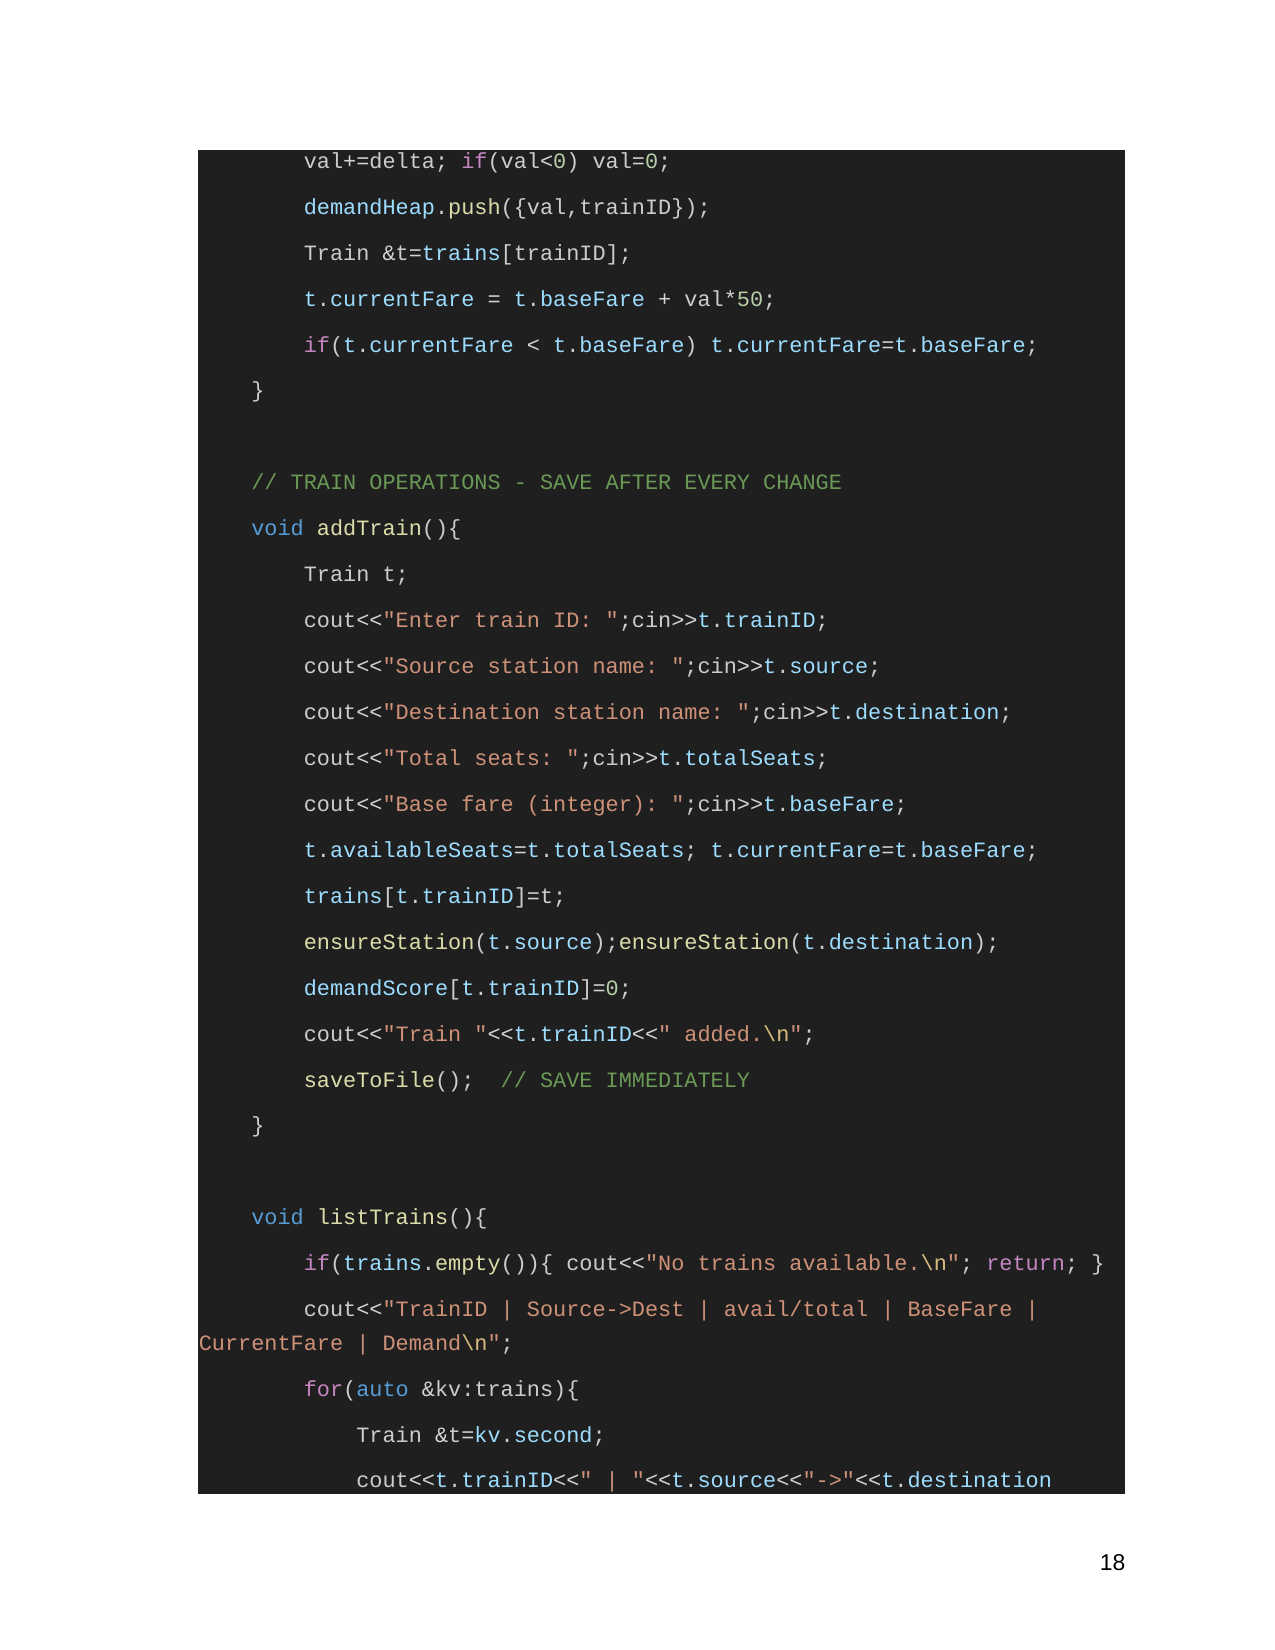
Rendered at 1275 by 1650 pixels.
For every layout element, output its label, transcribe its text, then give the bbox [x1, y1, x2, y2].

text trains[t.trainID]=t; [198, 885, 1125, 910]
text cout<<"Base fare (integer): ";cin>>t.baseFare; [198, 793, 1125, 818]
text cout<<"Enter train ID: ";cin>>t.trainID; [198, 609, 1125, 634]
text } [198, 380, 1125, 404]
text t.availableSeats=t.totalSeats; t.currentFare=t.baseFare; [198, 839, 1125, 864]
text Train &t=kv.second; [198, 1424, 1125, 1448]
text val+=delta; if(val<0) val=0; [198, 150, 1125, 175]
text void listTrains(){ [198, 1207, 1125, 1231]
text Train &t=trains[trainID]; [198, 242, 1125, 267]
text demandHeap.push({val,trainID}); [198, 196, 1125, 221]
text void addTrain(){ [198, 517, 1125, 542]
text // TRAIN OPERATIONS - SAVE AFTER EVERY CHANGE [198, 472, 1125, 496]
text if(trains.empty()){ cout<<"No trains available.\n"; return; } [198, 1252, 1125, 1277]
text cout<<"TrainID | Source->Dest | avail/total | BaseFare | CurrentFare | Demand\n"; [198, 1298, 1125, 1357]
text } [198, 1115, 1125, 1139]
text cout<<"Train "<<t.trainID<<" added.\n"; [198, 1023, 1125, 1048]
text cout<<"Destination station name: ";cin>>t.destination; [198, 701, 1125, 726]
text Train t; [198, 563, 1125, 588]
text cout<<"Source station name: ";cin>>t.source; [198, 655, 1125, 680]
text demandScore[t.trainID]=0; [198, 977, 1125, 1002]
text for(auto &kv:trains){ [198, 1378, 1125, 1403]
text cout<<t.trainID<<" | "<<t.source<<"->"<<t.destination [198, 1470, 1125, 1494]
text cout<<"Total seats: ";cin>>t.totalSeats; [198, 747, 1125, 772]
text if(t.currentFare < t.baseFare) t.currentFare=t.baseFare; [198, 334, 1125, 358]
text saveToFile(); // SAVE IMMEDIATELY [198, 1069, 1125, 1093]
text ensureStation(t.source);ensureStation(t.destination); [198, 931, 1125, 956]
text t.currentFare = t.baseFare + val*50; [198, 288, 1125, 313]
